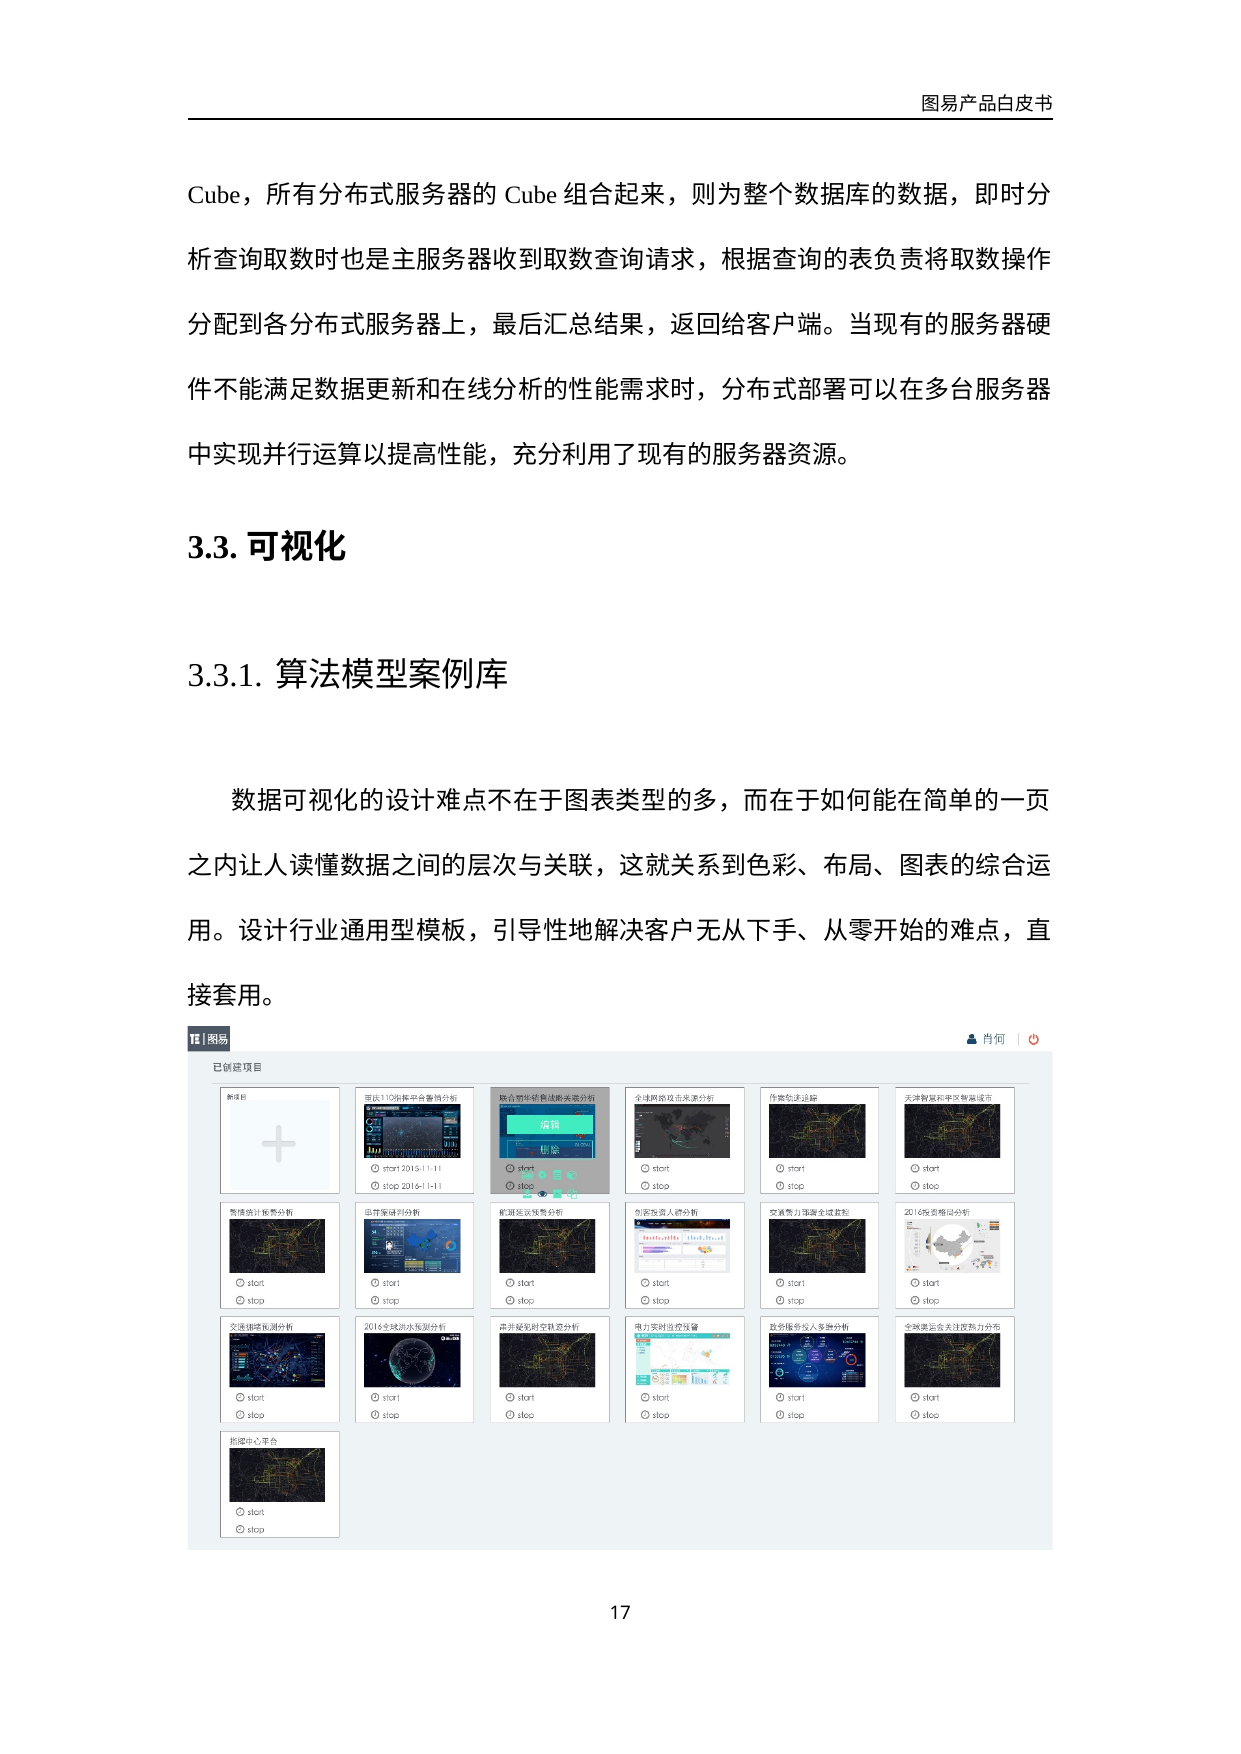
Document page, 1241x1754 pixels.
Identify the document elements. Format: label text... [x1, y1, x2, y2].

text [187, 160, 1053, 485]
picture [187, 1026, 1053, 1550]
subtitle 可视化 [187, 512, 1053, 577]
subtitle 算法模型案例库 [187, 639, 1053, 704]
text 数据可视化的设计难点不在于图表类型的多，而在于如何能在简单的一页之内让人读懂数据之间的层次与关联，这就关系到色彩、布局、图表的综合运用。设计行业通用型模板，引导性地解决客户无从下手、从零开始的难点，直接套用。 [187, 766, 1053, 1026]
